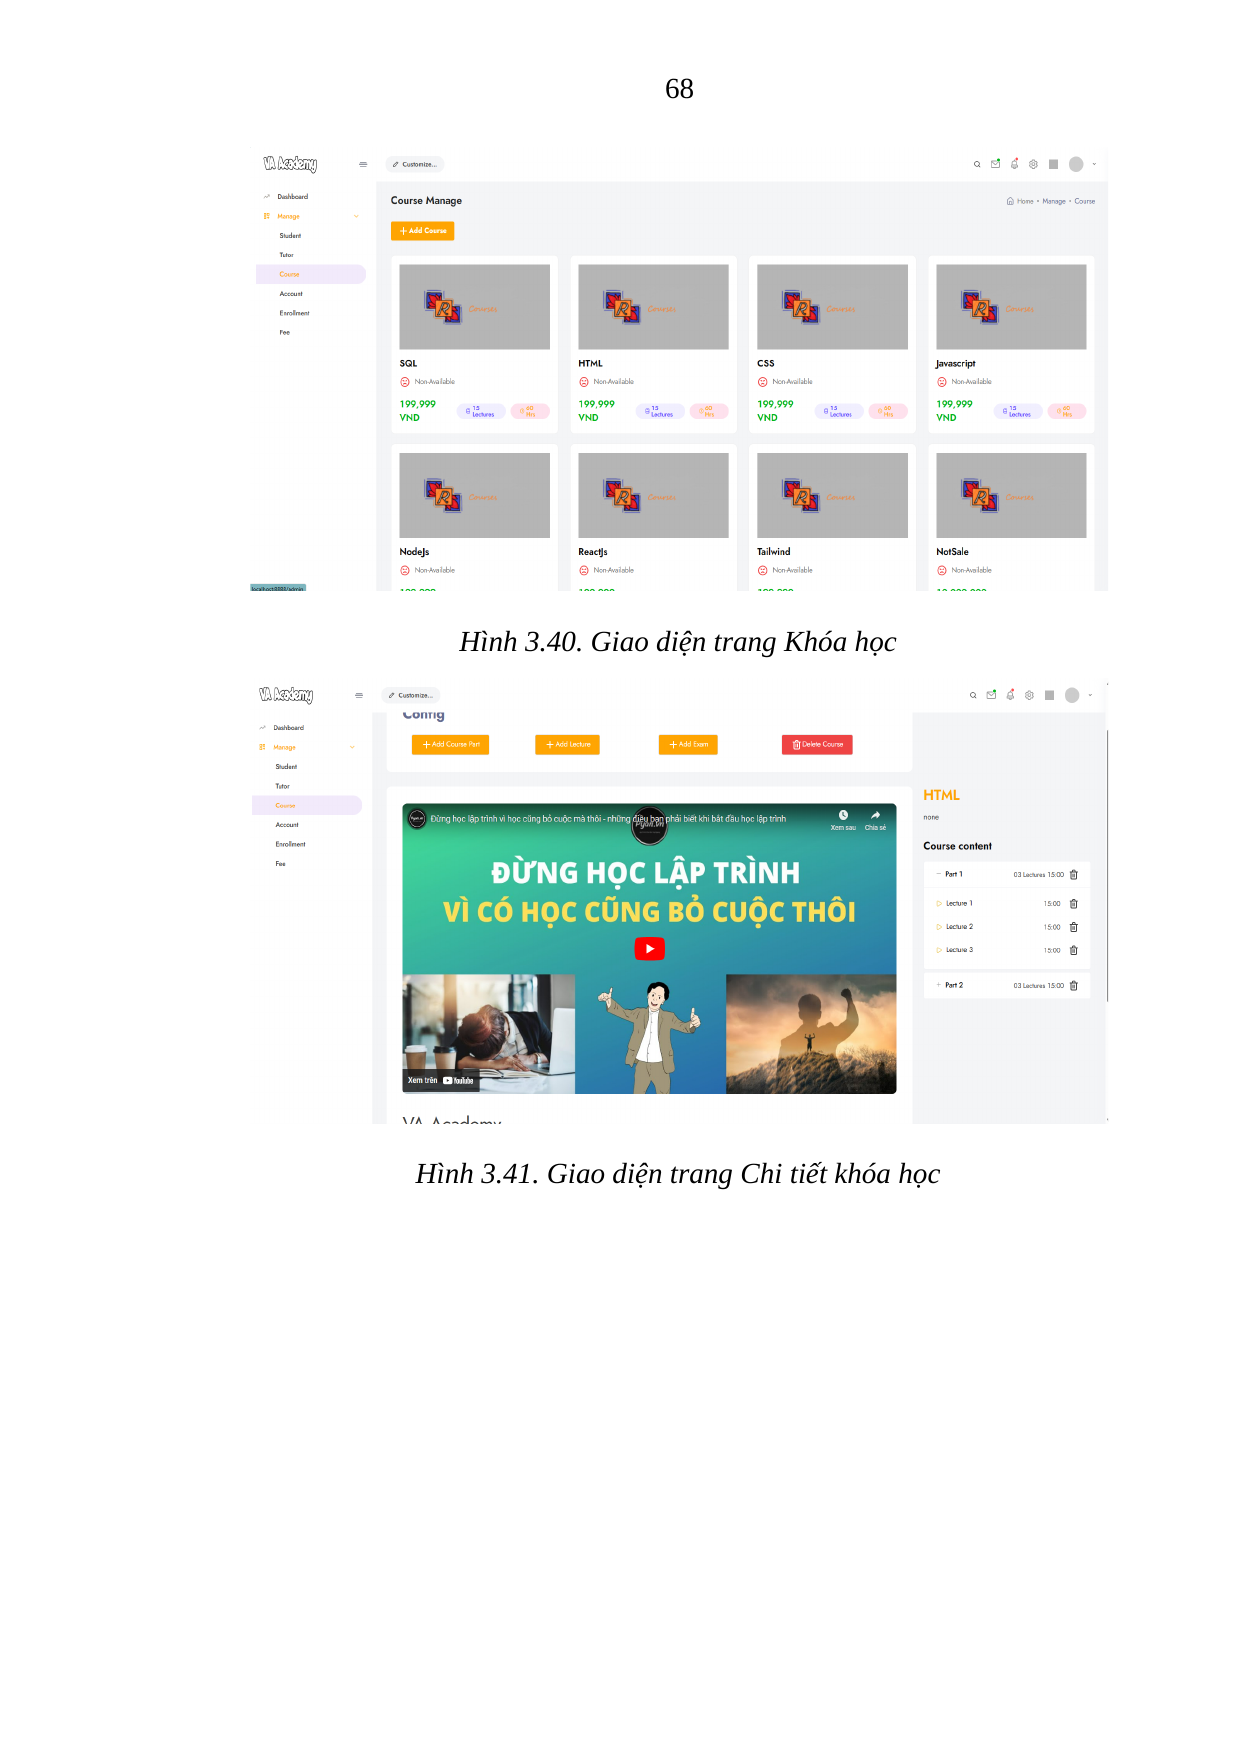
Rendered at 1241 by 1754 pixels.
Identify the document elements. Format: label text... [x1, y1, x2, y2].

picture [250, 147, 1109, 591]
picture [250, 678, 1109, 1124]
